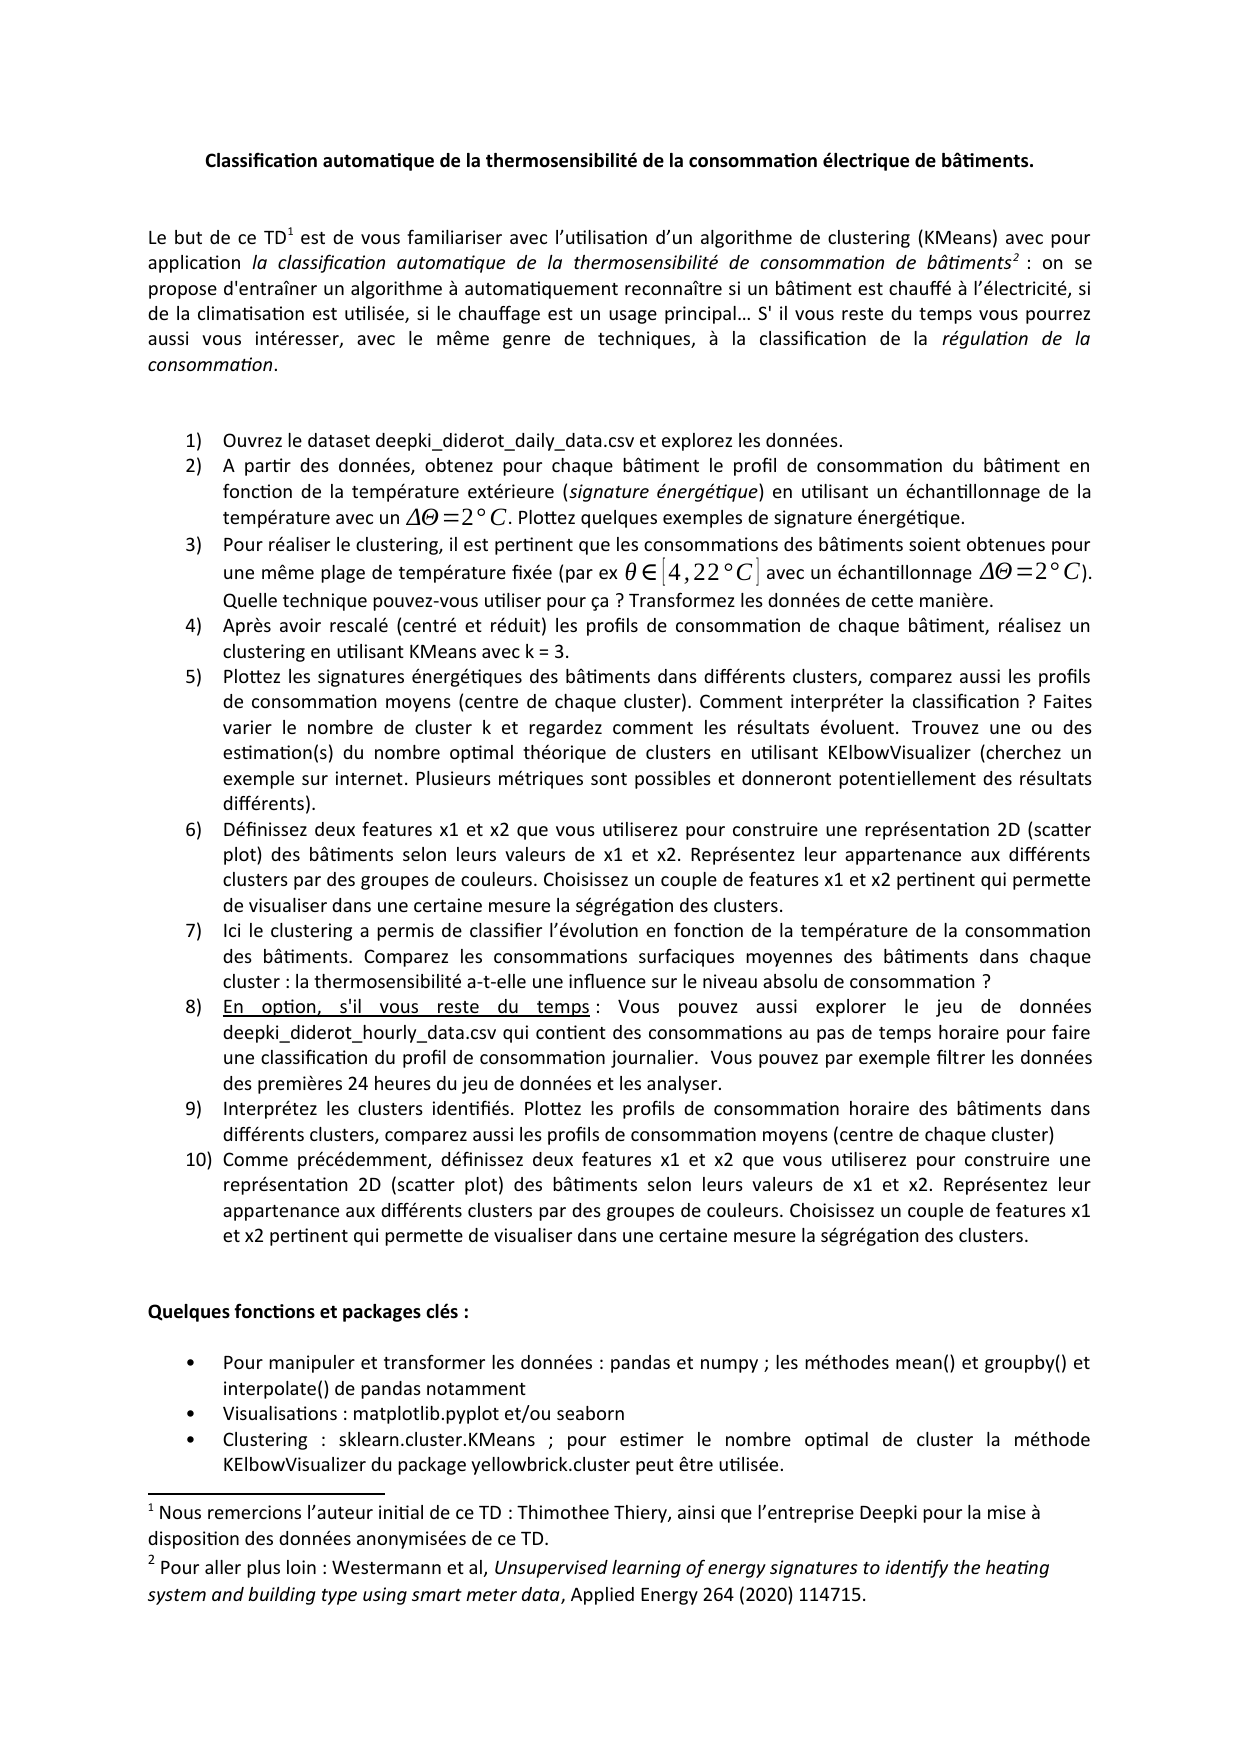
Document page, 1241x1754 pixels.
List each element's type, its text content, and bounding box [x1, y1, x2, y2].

list Pour réaliser le clustering, il est pertinent que les consommations des bâtiments soient obtenues pour une même plage de température fixée (par ex avec un échantillonnage ). Quelle technique pouvez-vous utiliser pour ça ? Transformez les données de cette manière. [185, 531, 1093, 612]
text Quelques fonctions et packages clés : [148, 1299, 1093, 1324]
list Ouvrez le dataset deepki_diderot_daily_data.csv et explorez les données. [185, 427, 1093, 453]
list Plottez les signatures énergétiques des bâtiments dans différents clusters, comparez aussi les profils de consommation moyens (centre de chaque cluster). Comment interpréter la classification ? Faites varier le nombre de cluster k et regardez comment les résultats évoluent. Trouvez une ou des estimation(s) du nombre optimal théorique de clusters en utilisant KElbowVisualizer (cherchez un exemple sur internet. Plusieurs métriques sont possibles et donneront potentiellement des résultats différents). [185, 663, 1093, 816]
text Classification automatique de la thermosensibilité de la consommation électrique de bâtiments. [148, 148, 1093, 173]
list Après avoir rescalé (centré et réduit) les profils de consommation de chaque bâtiment, réalisez un clustering en utilisant KMeans avec k = 3. [185, 612, 1093, 663]
list Interprétez les clusters identifiés. Plottez les profils de consommation horaire des bâtiments dans différents clusters, comparez aussi les profils de consommation moyens (centre de chaque cluster) [185, 1095, 1093, 1146]
list A partir des données, obtenez pour chaque bâtiment le profil de consommation du bâtiment en fonction de la température extérieure (signature énergétique) en utilisant un échantillonnage de la température avec un . Plottez quelques exemples de signature énergétique. [185, 453, 1093, 531]
list Comme précédemment, définissez deux features x1 et x2 que vous utiliserez pour construire une représentation 2D (scatter plot) des bâtiments selon leurs valeurs de x1 et x2. Représentez leur appartenance aux différents clusters par des groupes de couleurs. Choisissez un couple de features x1 et x2 pertinent qui permette de visualiser dans une certaine mesure la ségrégation des clusters. [185, 1146, 1093, 1248]
list En option, s'il vous reste du temps : Vous pouvez aussi explorer le jeu de données deepki_diderot_hourly_data.csv qui contient des consommations au pas de temps horaire pour faire une classification du profil de consommation journalier. Vous pouvez par exemple filtrer les données des premières 24 heures du jeu de données et les analyser. [185, 994, 1093, 1095]
list Ici le clustering a permis de classifier l’évolution en fonction de la température de la consommation des bâtiments. Comparez les consommations surfaciques moyennes des bâtiments dans chaque cluster : la thermosensibilité a-t-elle une influence sur le niveau absolu de consommation ? [185, 917, 1093, 994]
list Pour manipuler et transformer les données : pandas et numpy ; les méthodes mean() et groupby() et interpolate() de pandas notamment [185, 1349, 1093, 1400]
list Visualisations : matplotlib.pyplot et/ou seaborn [185, 1400, 1093, 1426]
list Définissez deux features x1 et x2 que vous utiliserez pour construire une représentation 2D (scatter plot) des bâtiments selon leurs valeurs de x1 et x2. Représentez leur appartenance aux différents clusters par des groupes de couleurs. Choisissez un couple de features x1 et x2 pertinent qui permette de visualiser dans une certaine mesure la ségrégation des clusters. [185, 816, 1093, 917]
list Clustering : sklearn.cluster.KMeans ; pour estimer le nombre optimal de cluster la méthode KElbowVisualizer du package yellowbrick.cluster peut être utilisée. [185, 1426, 1093, 1477]
text Le but de ce TD est de vous familiariser avec l’utilisation d’un algorithme de clustering (KMeans) avec pour application la classification automatique de la thermosensibilité de consommation de bâtiments : on se propose d'entraîner un algorithme à automatiquement reconnaître si un bâtiment est chauffé à l’électricité, si de la climatisation est utilisée, si le chauffage est un usage principal… S' il vous reste du temps vous pourrez aussi vous intéresser, avec le même genre de techniques, à la classification de la régulation de la consommation. [148, 224, 1093, 376]
